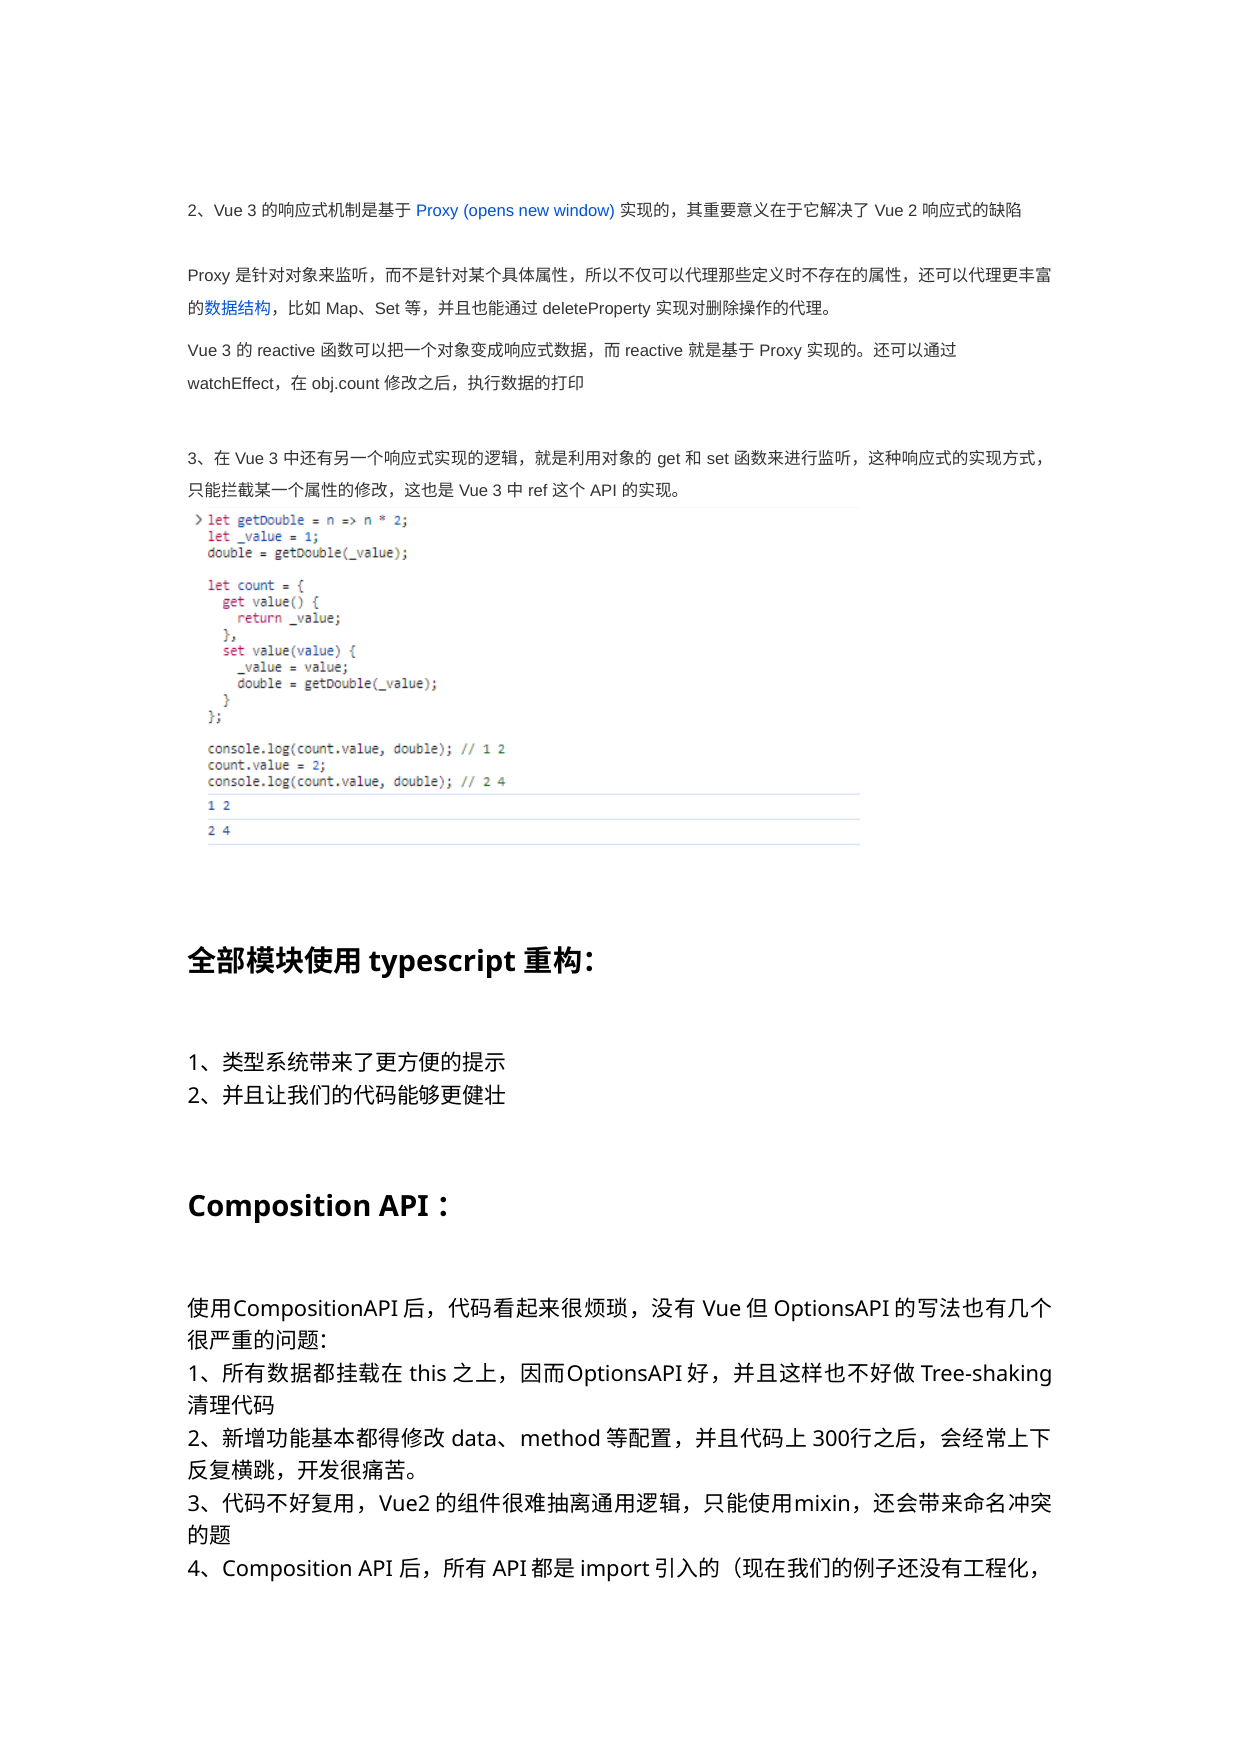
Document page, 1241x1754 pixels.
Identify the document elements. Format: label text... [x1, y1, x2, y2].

list 在 Vue 3 中还有另一个响应式实现的逻辑，就是利用对象的 get 和 set 函数来进行监听，这种响应式的实现方式，只能拦截某一个属性的修改，这也是 Vue 3 中 ref 这个 API 的实现。 [187, 442, 1053, 507]
text Proxy 是针对对象来监听，而不是针对某个具体属性，所以不仅可以代理那些定义时不存在的属性，还可以代理更丰富的数据结构，比如 Map、Set 等，并且也能通过 deleteProperty 实现对删除操作的代理。 [187, 259, 1053, 324]
list 所有数据都挂载在this之上，因⽽OptionsAPI好，并且这样也不好做Tree-shaking清理代码 [187, 1356, 1053, 1421]
text Vue 3 的 reactive 函数可以把一个对象变成响应式数据，而 reactive 就是基于 Proxy 实现的。还可以通过 watchEffect，在 obj.count 修改之后，执行数据的打印 [187, 334, 1053, 399]
list 新增功能基本都得修改data、method等配置，并且代码上300⾏之后，会经常上下反复横跳，开发很痛苦。 [187, 1421, 1053, 1486]
subtitle 全部模块使用typescript 重构： [187, 926, 1053, 991]
list 并且让我们的代码能够更健壮 [187, 1077, 1053, 1110]
picture [187, 507, 861, 849]
text 使⽤CompositionAPI后，代码看起来很烦琐，没有Vue但OptionsAPI的写法也有⼏个很严重的问题： [187, 1291, 1053, 1356]
list Vue 3 的响应式机制是基于 Proxy (opens new window) 实现的，其重要意义在于它解决了 Vue 2 响应式的缺陷 [187, 194, 1053, 227]
list 代码不好复⽤，Vue2的组件很难抽离通⽤逻辑，只能使⽤mixin，还会带来命名冲突的题 [187, 1486, 1053, 1551]
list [187, 1551, 1053, 1583]
subtitle Composition API ： [187, 1172, 1053, 1237]
list 类型系统带来了更⽅便的提示 [187, 1045, 1053, 1077]
